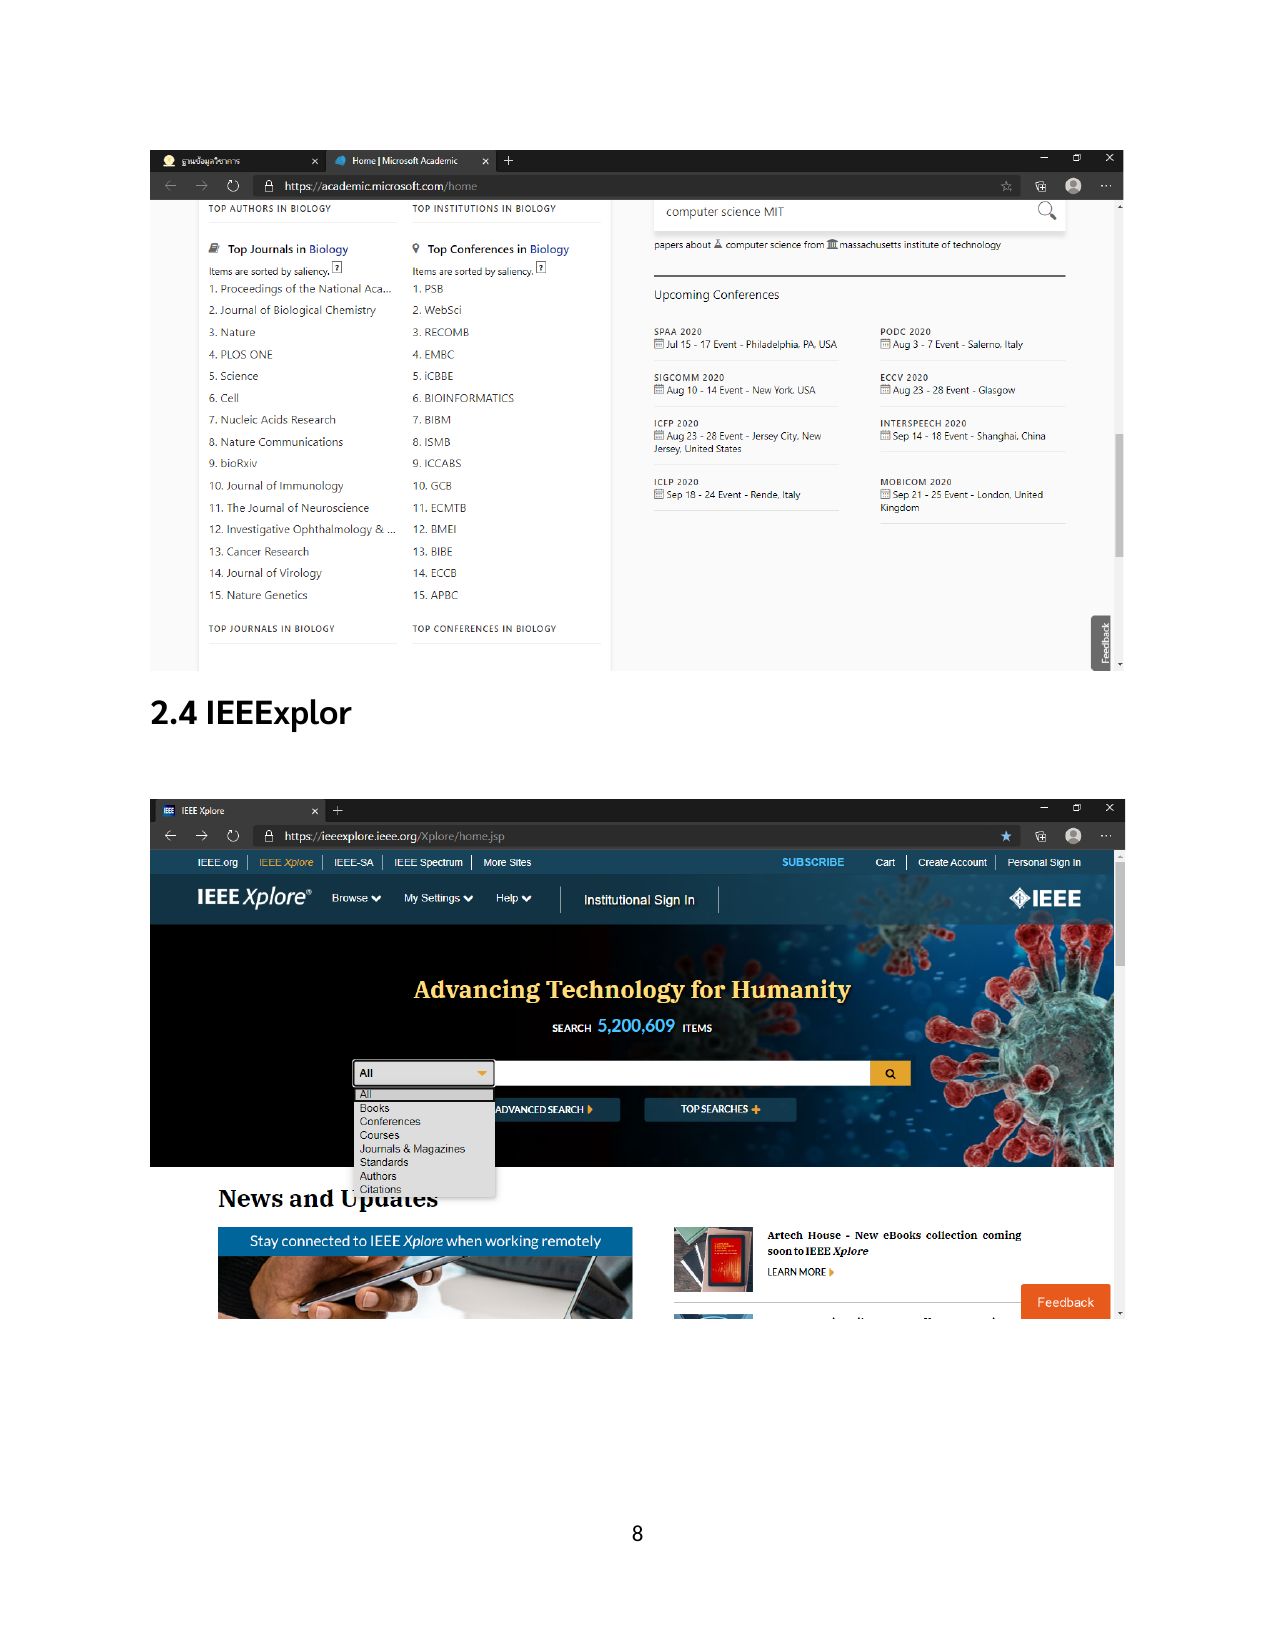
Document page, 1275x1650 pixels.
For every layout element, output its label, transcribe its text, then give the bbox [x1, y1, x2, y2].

picture [150, 150, 1124, 671]
text 2.4 IEEExplor [150, 689, 1125, 732]
picture [150, 799, 1125, 1319]
